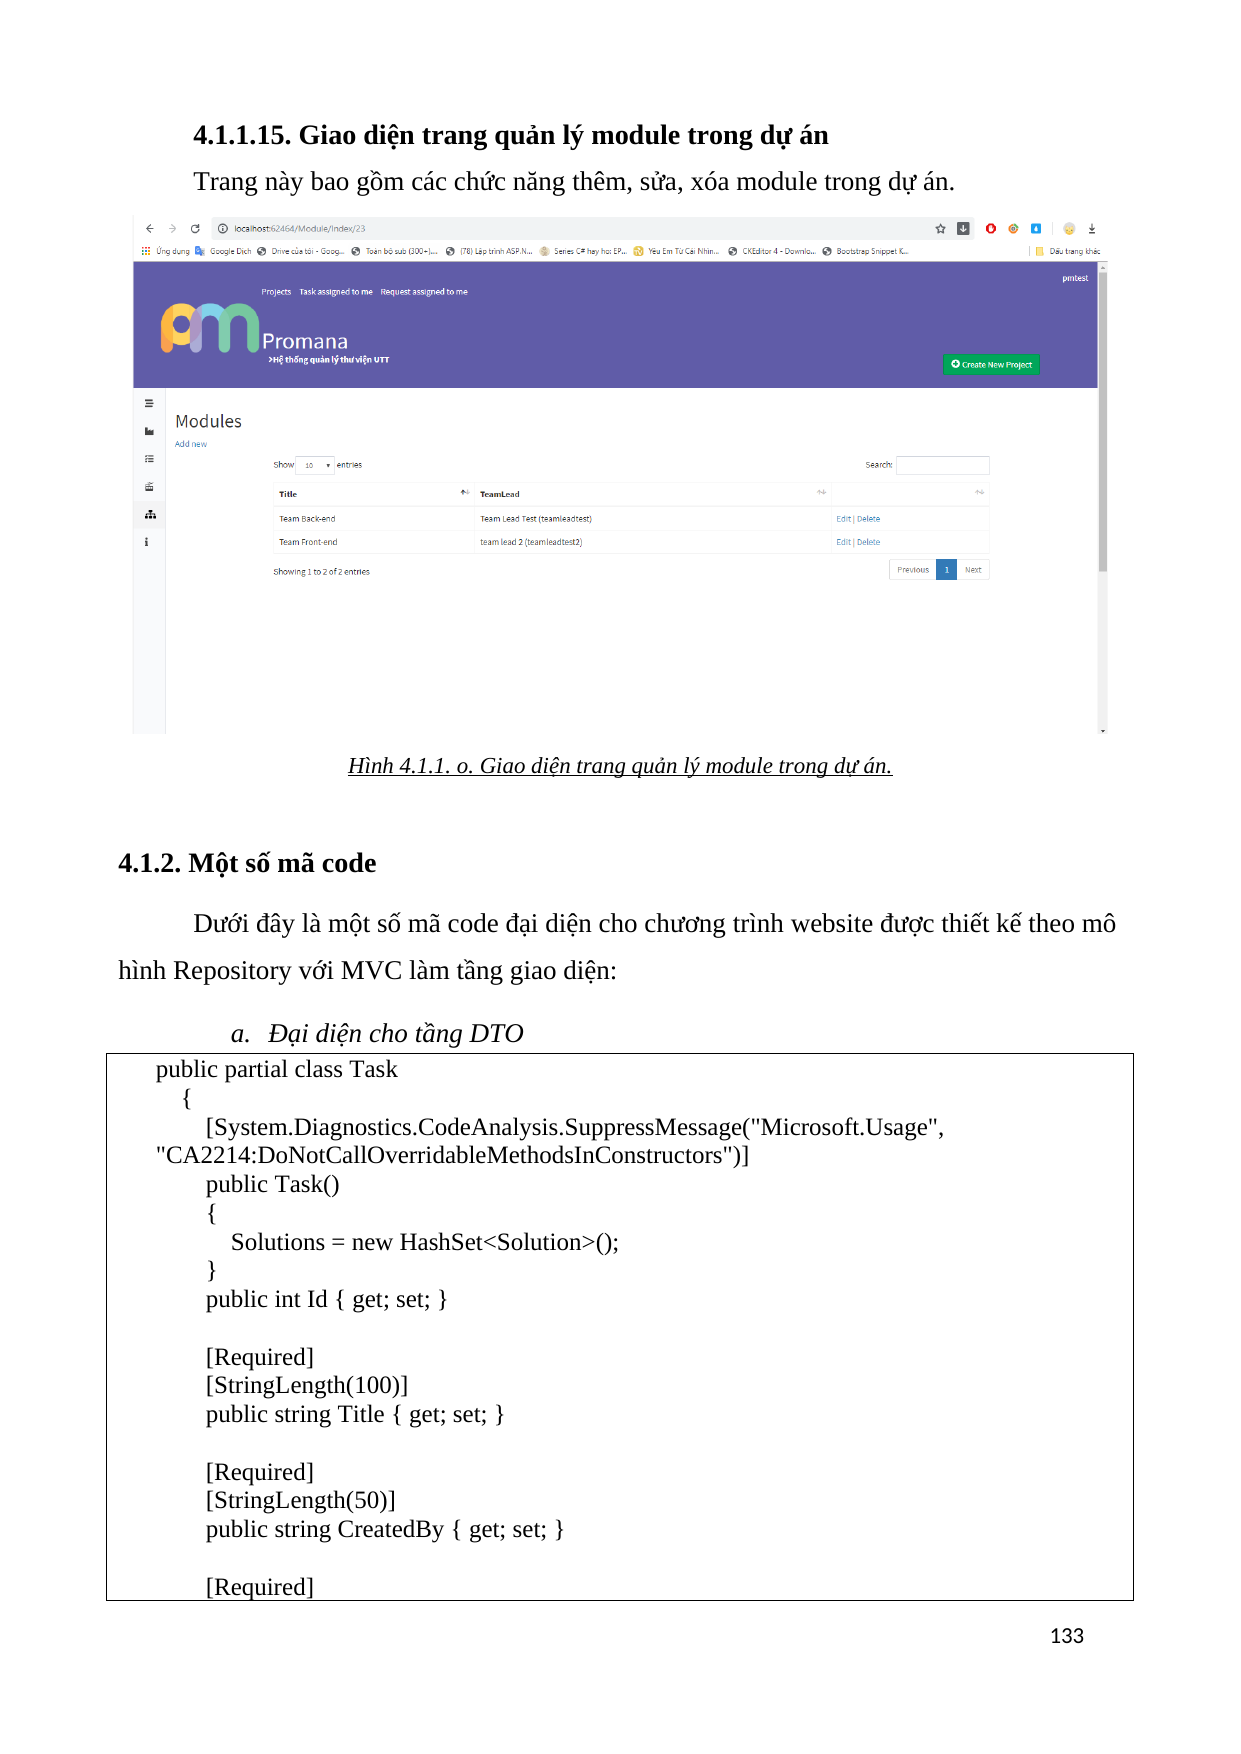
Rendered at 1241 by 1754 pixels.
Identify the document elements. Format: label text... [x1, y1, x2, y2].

subtitle 4.1.2. Một số mã code [118, 846, 1122, 879]
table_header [107, 1054, 1133, 1600]
list Đại diện cho tầng DTO [231, 1017, 1122, 1048]
text Trang này bao gồm các chức năng thêm, sửa, xóa module trong dự án. [118, 166, 1122, 197]
text Dưới đây là một số mã code đại diện cho chương trình website được thiết kế theo mô hình Repository với MVC làm tầng giao diện: [118, 907, 1122, 985]
subtitle 4.1.1.15. Giao diện trang quản lý module trong dự án [118, 118, 1122, 151]
picture [132, 215, 1108, 734]
